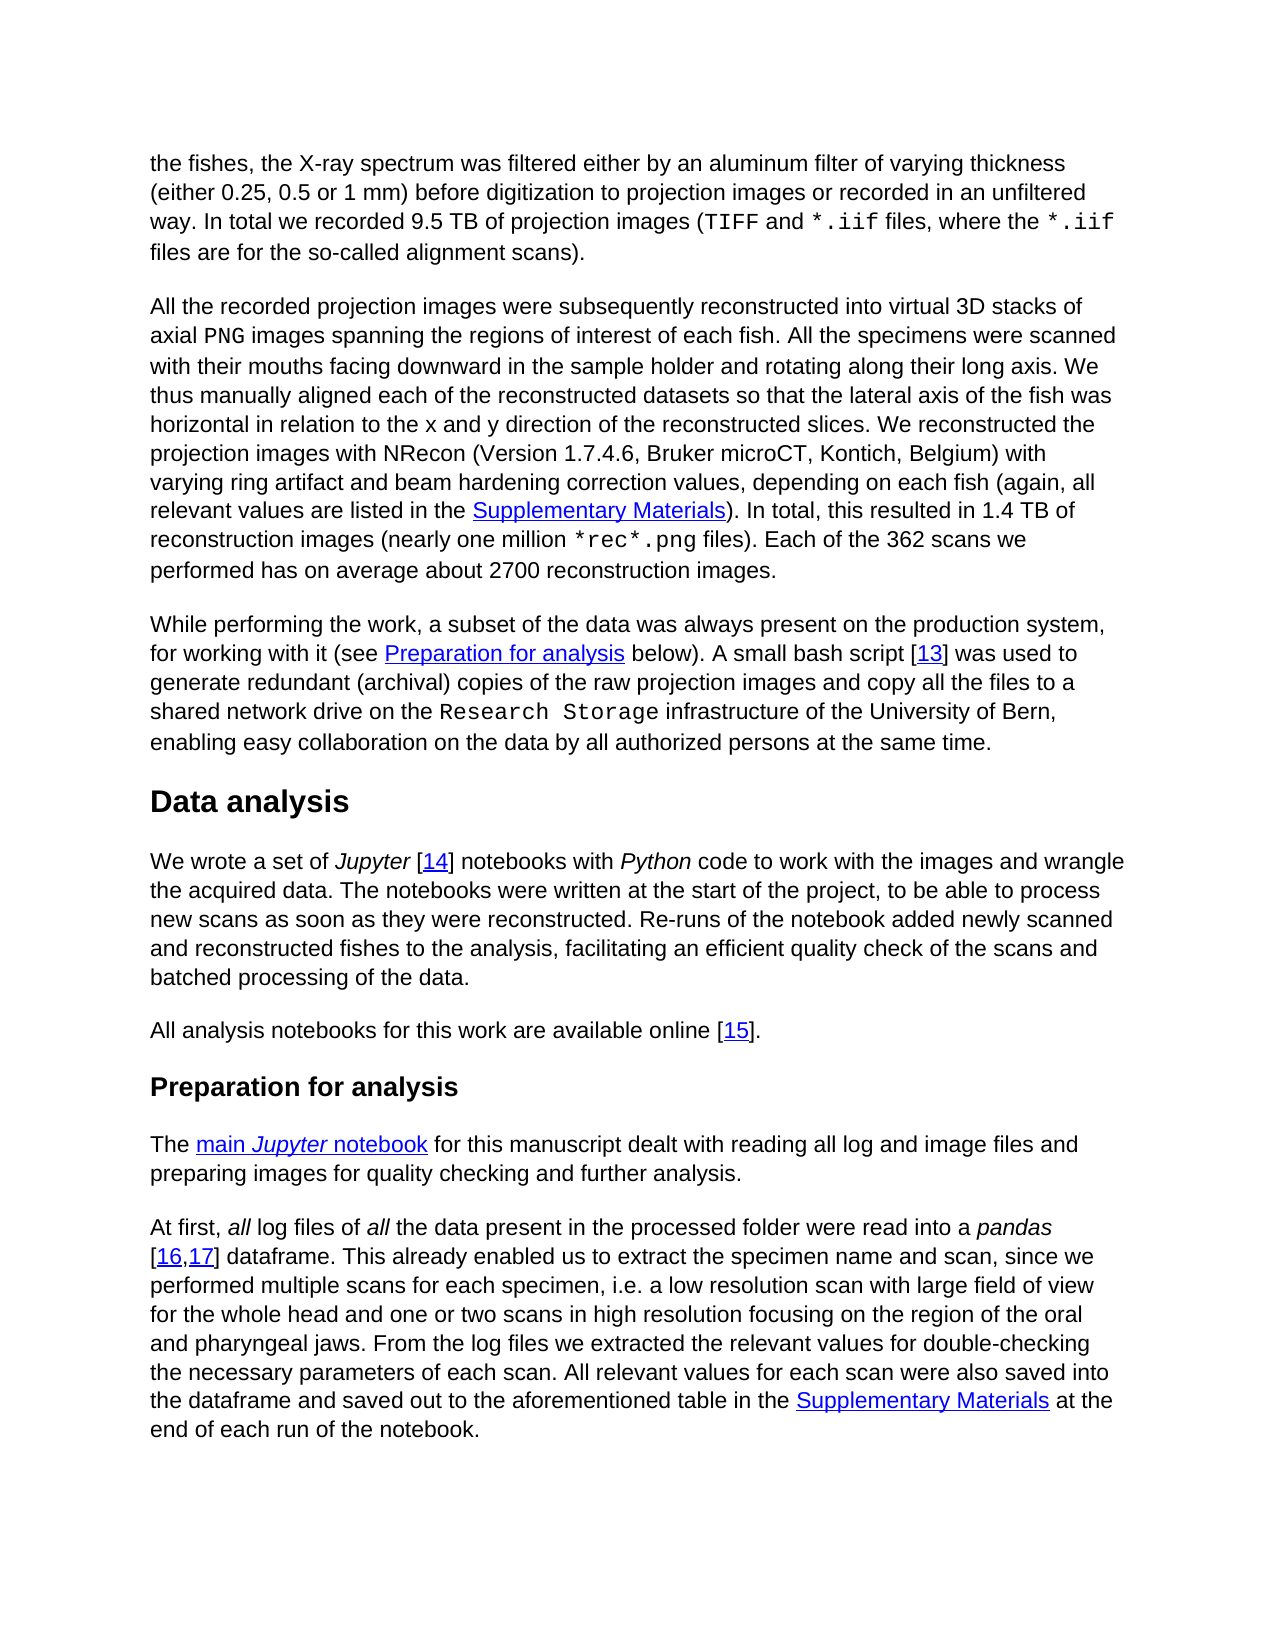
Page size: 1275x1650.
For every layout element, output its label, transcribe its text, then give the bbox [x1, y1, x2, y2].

text We wrote a set of Jupyter [14] notebooks with Python code to work with the images and wrangle the acquired data. The notebooks were written at the start of the project, to be able to process new scans as soon as they were reconstructed. Re-runs of the notebook added newly scanned and reconstructed fishes to the analysis, facilitating an efficient quality check of the scans and batched processing of the data. [150, 848, 1125, 990]
text At first, all log files of all the data present in the processed folder were read into a pandas [16,17] dataframe. This already enabled us to extract the specimen name and scan, since we performed multiple scans for each specimen, i.e. a low resolution scan with large field of view for the whole head and one or two scans in high resolution focusing on the region of the oral and pharyngeal jaws. From the log files we extracted the relevant values for double-checking the necessary parameters of each scan. All relevant values for each scan were also saved into the dataframe and saved out to the aforementioned table in the Supplementary Materials at the end of each run of the notebook. [150, 1214, 1125, 1443]
text All analysis notebooks for this work are available online [15]. [150, 1017, 1125, 1044]
text The main Jupyter notebook for this manuscript dealt with reading all log and image files and preparing images for quality checking and further analysis. [150, 1131, 1125, 1186]
subtitle Preparation for analysis [150, 1071, 1125, 1103]
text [150, 150, 1125, 265]
subtitle Data analysis [150, 783, 1125, 819]
text While performing the work, a subset of the data was always present on the production system, for working with it (see Preparation for analysis below). A small bash script [13] was used to generate redundant (archival) copies of the raw projection images and copy all the files to a shared network drive on the Research Storage infrastructure of the University of Bern, enabling easy collaboration on the data by all authorized persons at the same time. [150, 611, 1125, 756]
text All the recorded projection images were subsequently reconstructed into virtual 3D stacks of axial PNG images spanning the regions of interest of each fish. All the specimens were scanned with their mouths facing downward in the sample holder and rotating along their long axis. We thus manually aligned each of the reconstructed datasets so that the lateral axis of the fish was horizontal in relation to the x and y direction of the reconstructed slices. We reconstructed the projection images with NRecon (Version 1.7.4.6, Bruker microCT, Kontich, Belgium) with varying ring artifact and beam hardening correction values, depending on each fish (again, all relevant values are listed in the Supplementary Materials). In total, this resulted in 1.4 TB of reconstruction images (nearly one million *rec*.png files). Each of the 362 scans we performed has on average about 2700 reconstruction images. [150, 293, 1125, 584]
